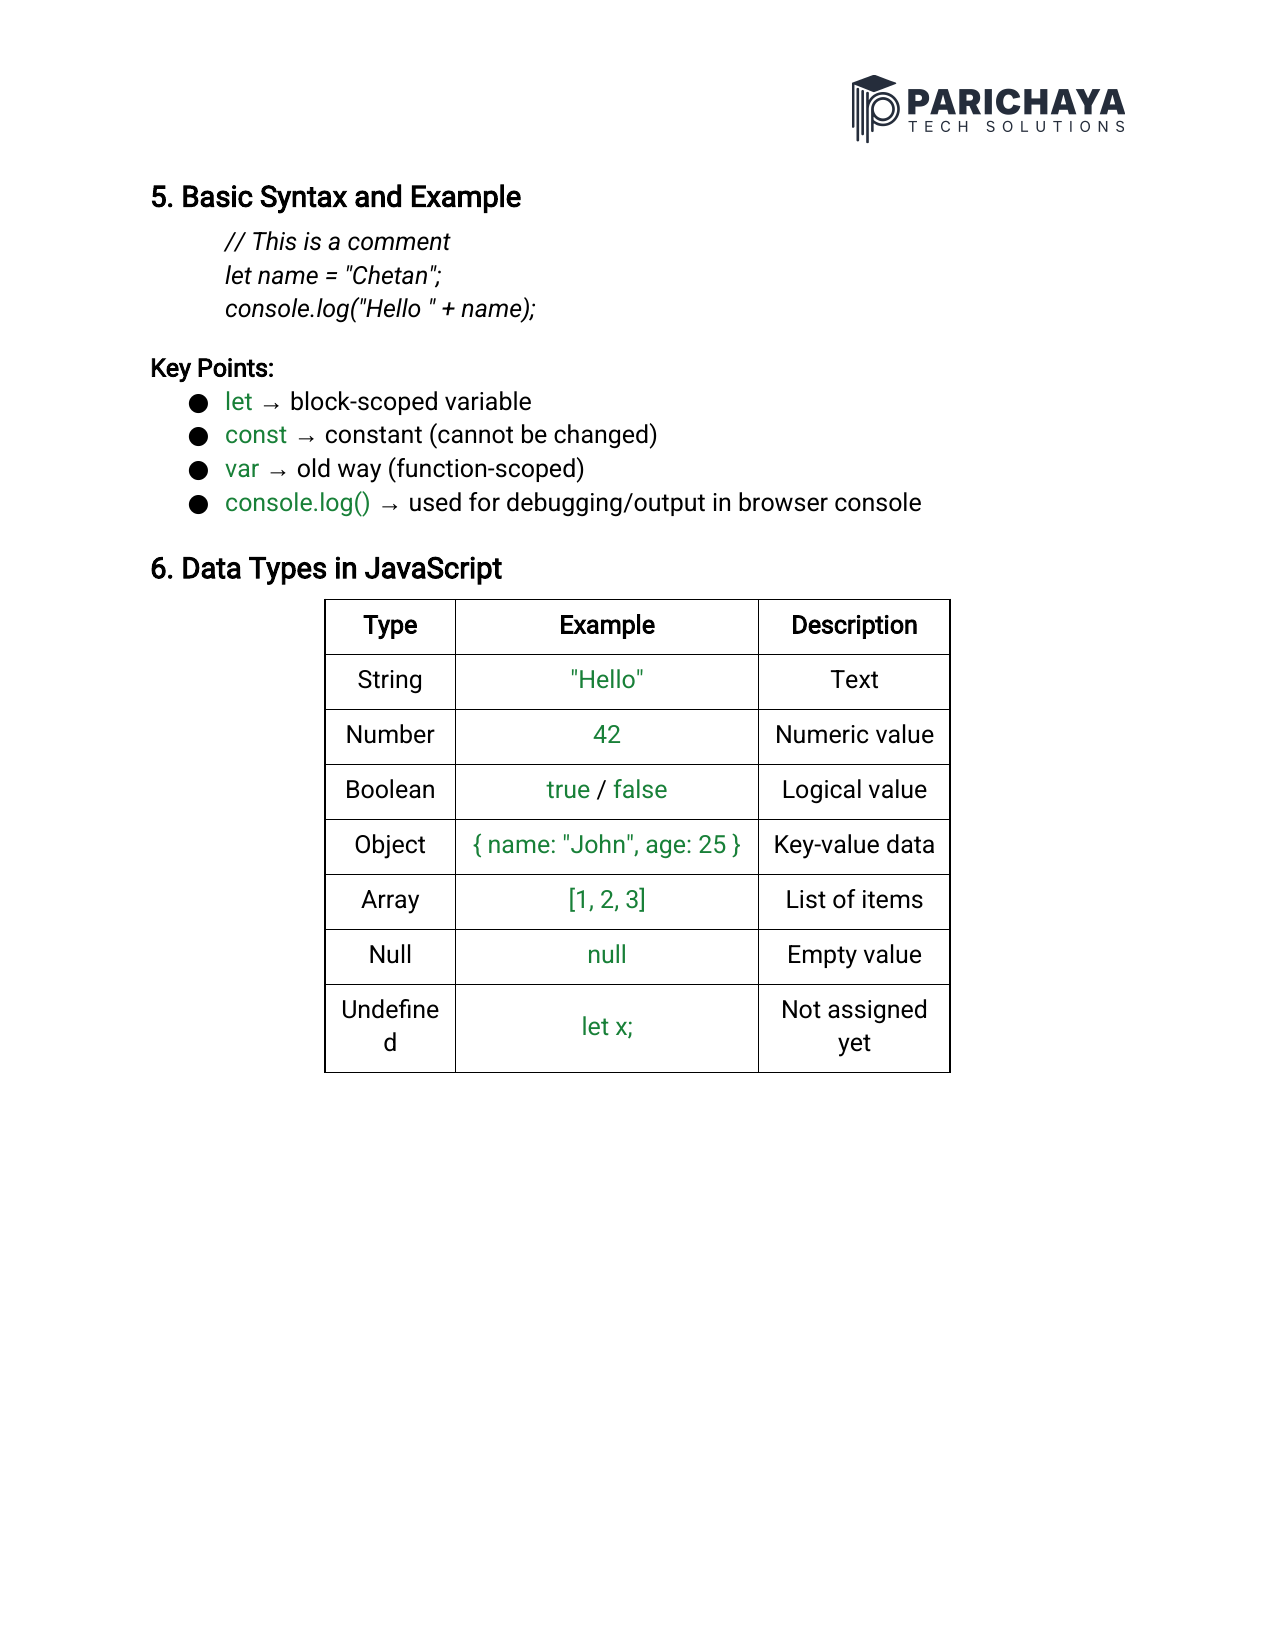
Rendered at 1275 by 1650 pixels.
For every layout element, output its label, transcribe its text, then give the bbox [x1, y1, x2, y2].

table_cell Numeric value [759, 710, 949, 763]
table_cell true / false [456, 765, 758, 818]
table_cell Boolean [326, 765, 455, 818]
list console.log() → used for debugging/output in browser console [187, 488, 1125, 517]
table_cell Array [326, 875, 455, 928]
text 6. Data Types in JavaScript [150, 551, 1125, 585]
table_cell Undefined [326, 985, 455, 1072]
table_header Type [326, 600, 455, 653]
table_cell Logical value [759, 765, 949, 818]
text // This is a comment [225, 227, 1125, 256]
table_header Example [456, 600, 758, 653]
table_cell let x; [456, 985, 758, 1072]
table_cell 42 [456, 710, 758, 763]
table_cell Empty value [759, 930, 949, 983]
table_cell Not assigned yet [759, 985, 949, 1072]
table_cell Key-value data [759, 820, 949, 873]
text console.log("Hello " + name); [225, 294, 1125, 324]
picture [851, 75, 1125, 144]
table_cell null [456, 930, 758, 983]
text 5. Basic Syntax and Example [150, 179, 1125, 214]
list var → old way (function-scoped) [187, 454, 1125, 484]
table_cell String [326, 655, 455, 708]
text let name = "Chetan"; [225, 261, 1125, 290]
table_cell Text [759, 655, 949, 708]
table_cell Null [326, 930, 455, 983]
table_cell { name: "John", age: 25 } [456, 820, 758, 873]
table_cell "Hello" [456, 655, 758, 708]
table_cell List of items [759, 875, 949, 928]
table_cell Object [326, 820, 455, 873]
table_cell [1, 2, 3] [456, 875, 758, 928]
text Key Points: [150, 353, 1125, 382]
table_header Description [759, 600, 949, 653]
table_cell Number [326, 710, 455, 763]
list let → block-scoped variable [187, 387, 1125, 416]
list const → constant (cannot be changed) [187, 421, 1125, 450]
